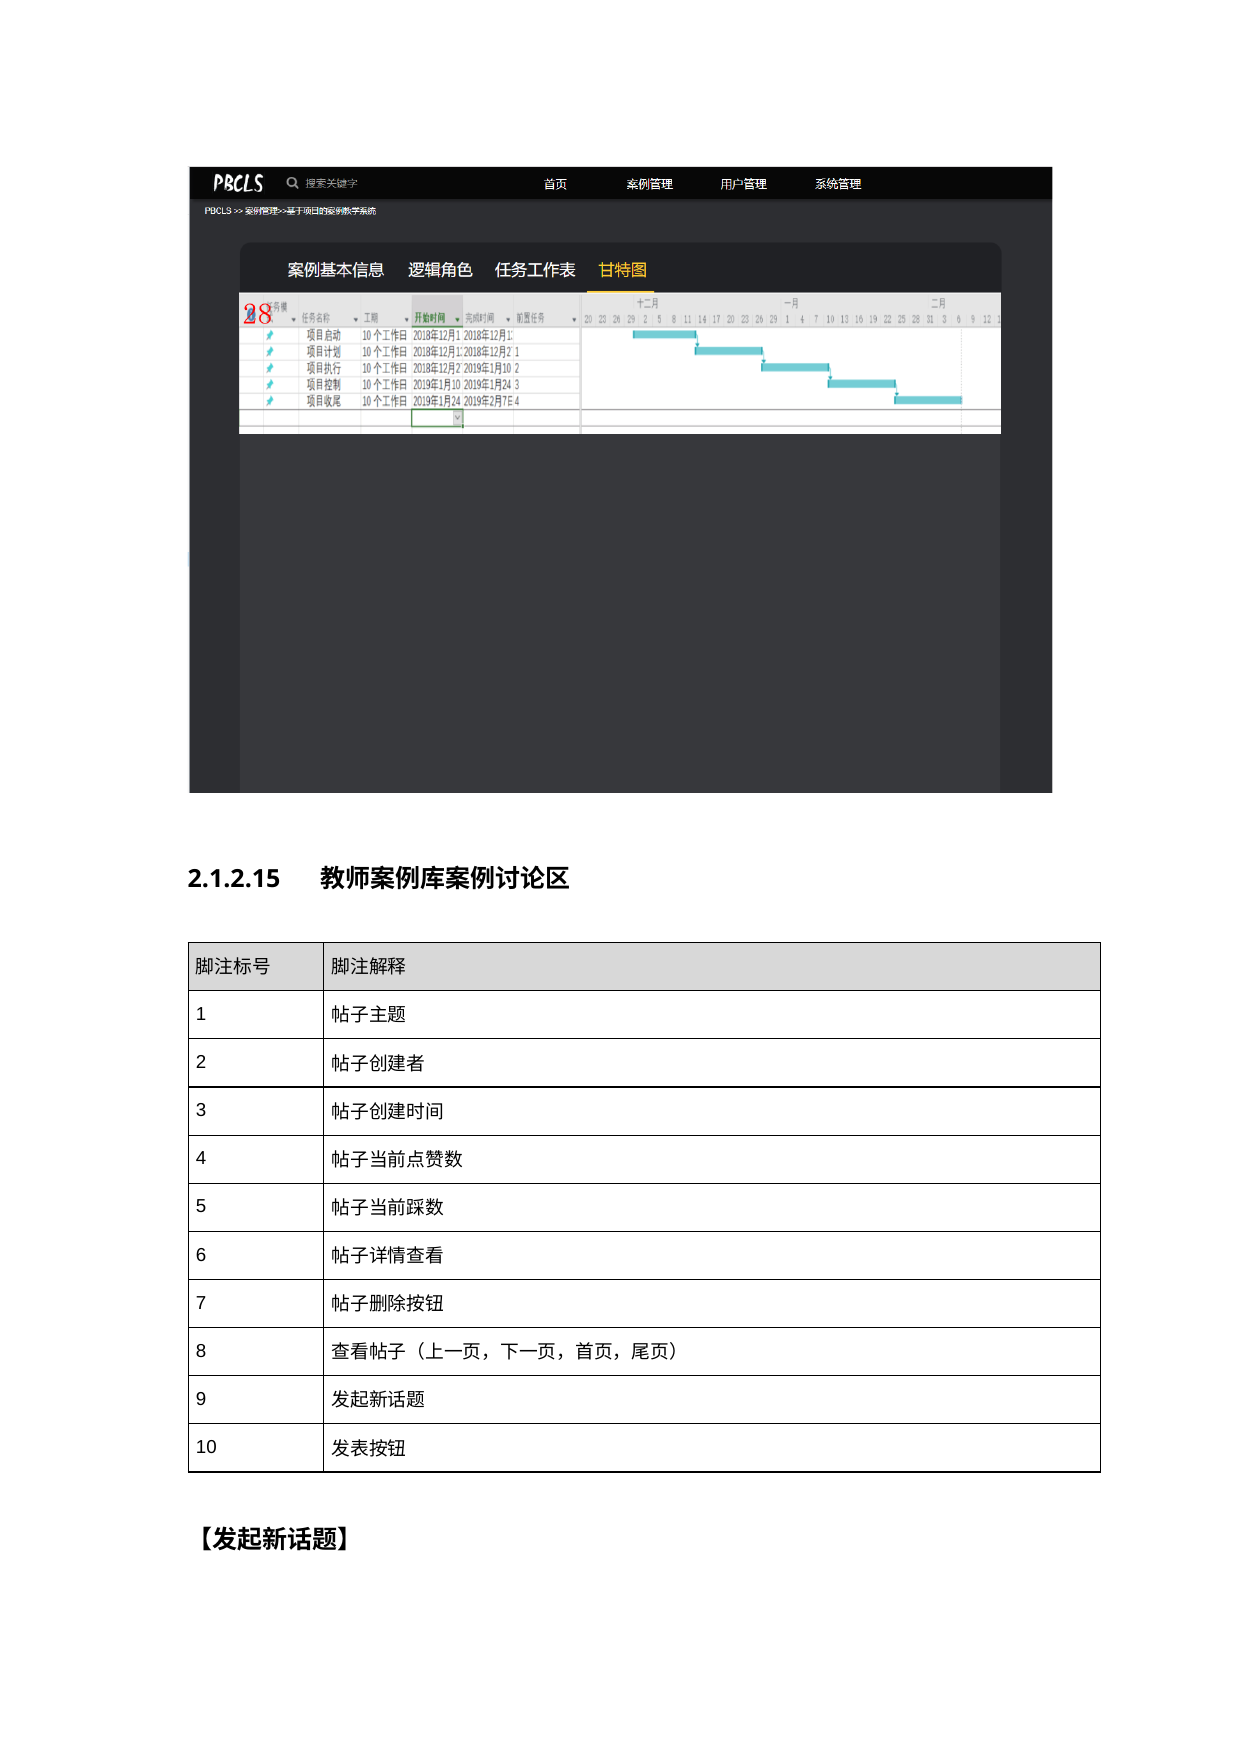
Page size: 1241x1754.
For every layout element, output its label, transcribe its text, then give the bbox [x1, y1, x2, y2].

table_cell 帖子详情查看 [324, 1232, 1100, 1279]
table_cell 帖子删除按钮 [324, 1280, 1100, 1327]
table_header 脚注标号 [189, 943, 323, 990]
table_cell 帖子当前踩数 [324, 1184, 1100, 1231]
table_cell 6 [189, 1232, 323, 1279]
table_header 脚注解释 [324, 943, 1100, 990]
table_cell 发表按钮 [324, 1424, 1100, 1471]
table_cell 3 [189, 1088, 323, 1134]
table_cell 5 [189, 1184, 323, 1231]
text 【发起新话题】 [187, 1505, 1053, 1570]
table_cell 8 [189, 1328, 323, 1375]
table_cell 4 [189, 1136, 323, 1183]
table_cell 7 [189, 1280, 323, 1327]
text 教师案例库案例讨论区 [187, 844, 1053, 909]
table_cell 9 [189, 1376, 323, 1423]
table_cell 帖子创建时间 [324, 1088, 1100, 1134]
table_cell 2 [189, 1039, 323, 1086]
table_cell 帖子创建者 [324, 1039, 1100, 1086]
picture [187, 162, 1053, 793]
table_cell 帖子主题 [324, 991, 1100, 1038]
table_cell 查看帖子（上一页，下一页，首页，尾页） [324, 1328, 1100, 1375]
table_cell 帖子当前点赞数 [324, 1136, 1100, 1183]
table_cell 10 [189, 1424, 323, 1471]
table_cell 发起新话题 [324, 1376, 1100, 1423]
table_cell 1 [189, 991, 323, 1038]
